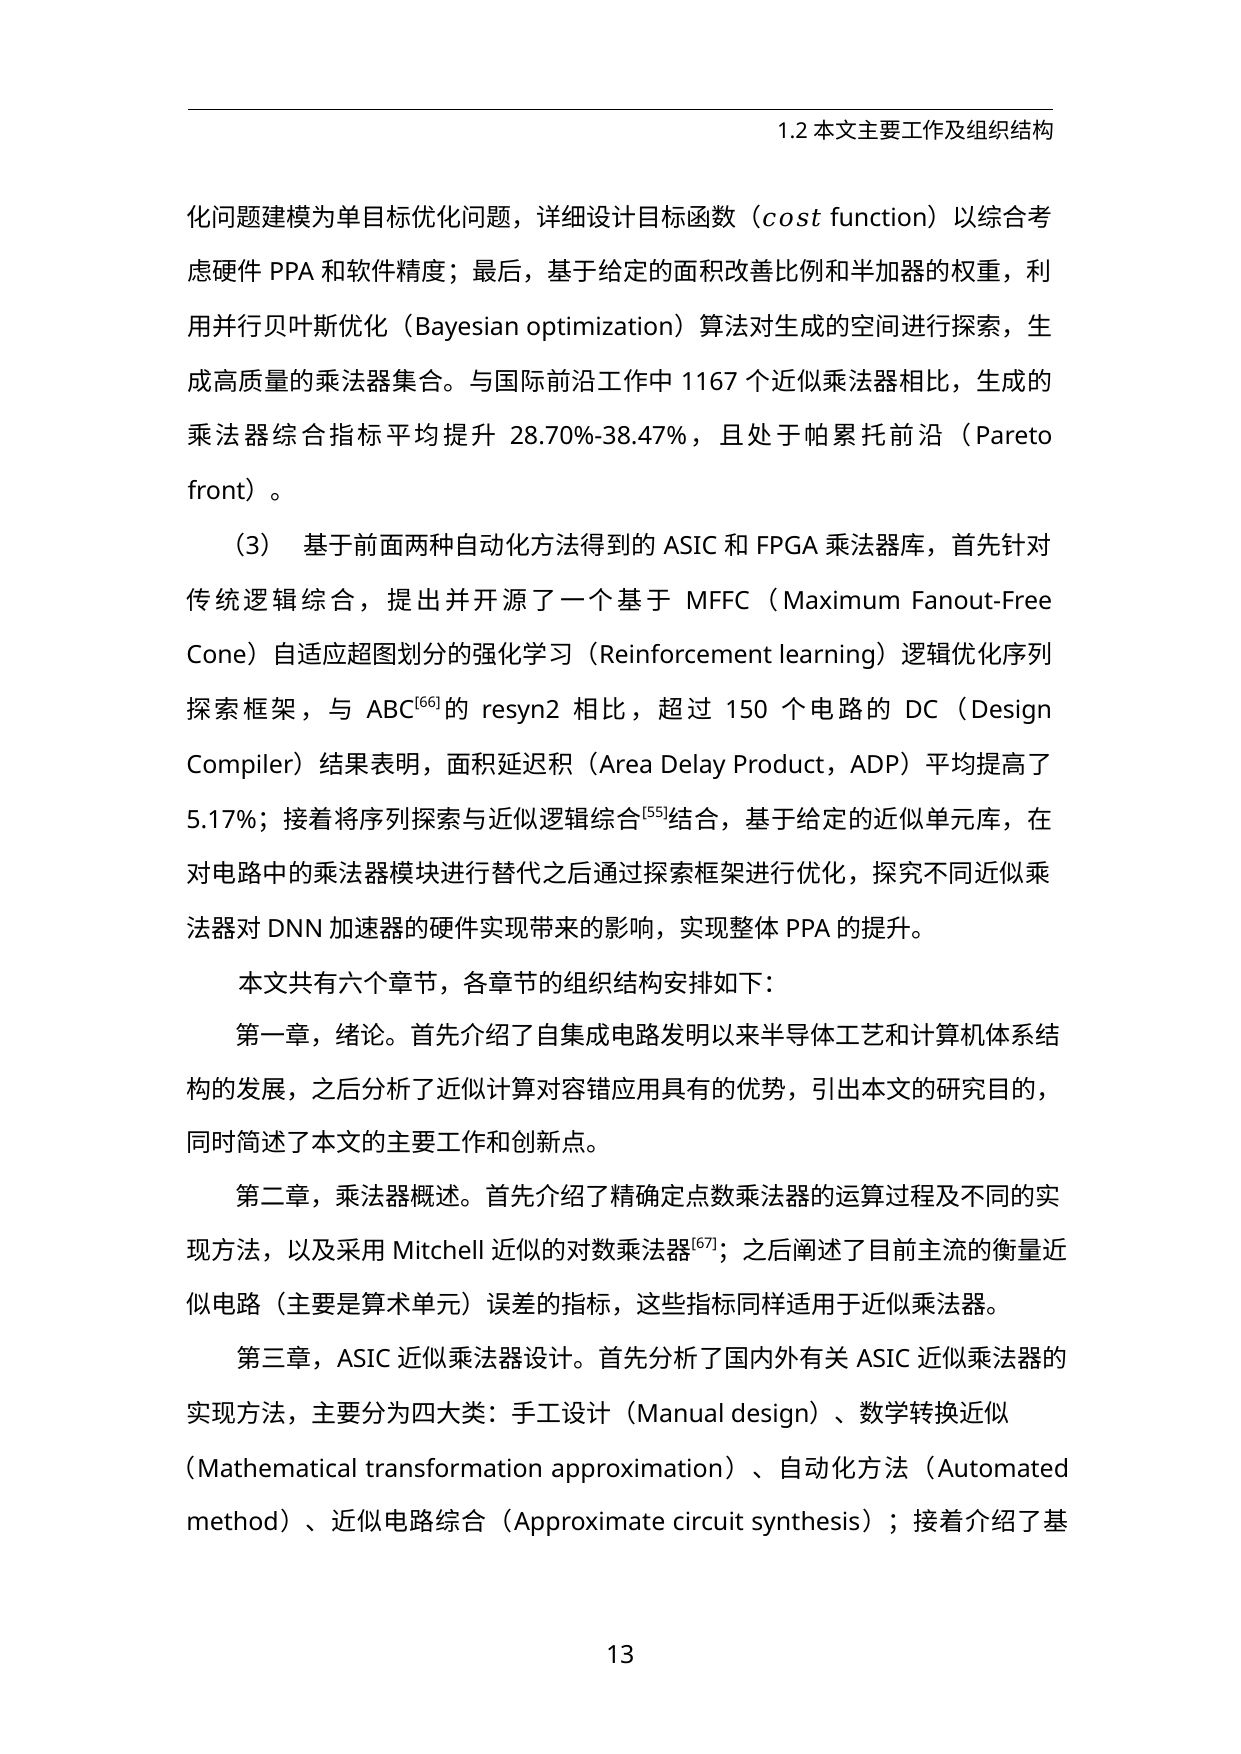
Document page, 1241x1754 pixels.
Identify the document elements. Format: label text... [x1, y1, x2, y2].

text 化问题建模为单目标优化问题，详细设计目标函数（𝑐𝑜𝑠𝑡 function）以综合考虑硬件 PPA 和软件精度；最后，基于给定的面积改善比例和半加器的权重，利用并行贝叶斯优化（Bayesian optimization）算法对生成的空间进行探索，生成高质量的乘法器集合。与国际前沿工作中 1167 个近似乘法器相比，生成的乘法器综合指标平均提升 28.70%-38.47%，且处于帕累托前沿（Pareto front）。 [186, 197, 1052, 507]
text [170, 1448, 1069, 1538]
text 本文共有六个章节，各章节的组织结构安排如下： [238, 964, 1068, 1000]
text 第一章，绪论。首先介绍了自集成电路发明以来半导体工艺和计算机体系结构的发展，之后分析了近似计算对容错应用具有的优势，引出本文的研究目的，同时简述了本文的主要工作和创新点。 [186, 1015, 1070, 1159]
text 第二章，乘法器概述。首先介绍了精确定点数乘法器的运算过程及不同的实现方法，以及采用 Mitchell 近似的对数乘法器[67]；之后阐述了目前主流的衡量近似电路（主要是算术单元）误差的指标，这些指标同样适用于近似乘法器。 [186, 1177, 1070, 1320]
list 基于前面两种自动化方法得到的 ASIC 和 FPGA 乘法器库，首先针对传统逻辑综合，提出并开源了一个基于 MFFC（Maximum Fanout-Free Cone）自适应超图划分的强化学习（Reinforcement learning）逻辑优化序列探索框架，与 ABC[66]的 resyn2 相比，超过 150 个电路的 DC（Design Compiler）结果表明，面积延迟积（Area Delay Product，ADP）平均提高了 5.17%；接着将序列探索与近似逻辑综合[55]结合，基于给定的近似单元库，在对电路中的乘法器模块进行替代之后通过探索框架进行优化，探究不同近似乘法器对 DNN 加速器的硬件实现带来的影响，实现整体 PPA 的提升。 [186, 526, 1052, 945]
text 第三章，ASIC 近似乘法器设计。首先分析了国内外有关 ASIC 近似乘法器的实现方法，主要分为四大类：手工设计（Manual design）、数学转换近似 [186, 1338, 1068, 1429]
text 1.2 本文主要工作及组织结构 [172, 105, 1054, 145]
